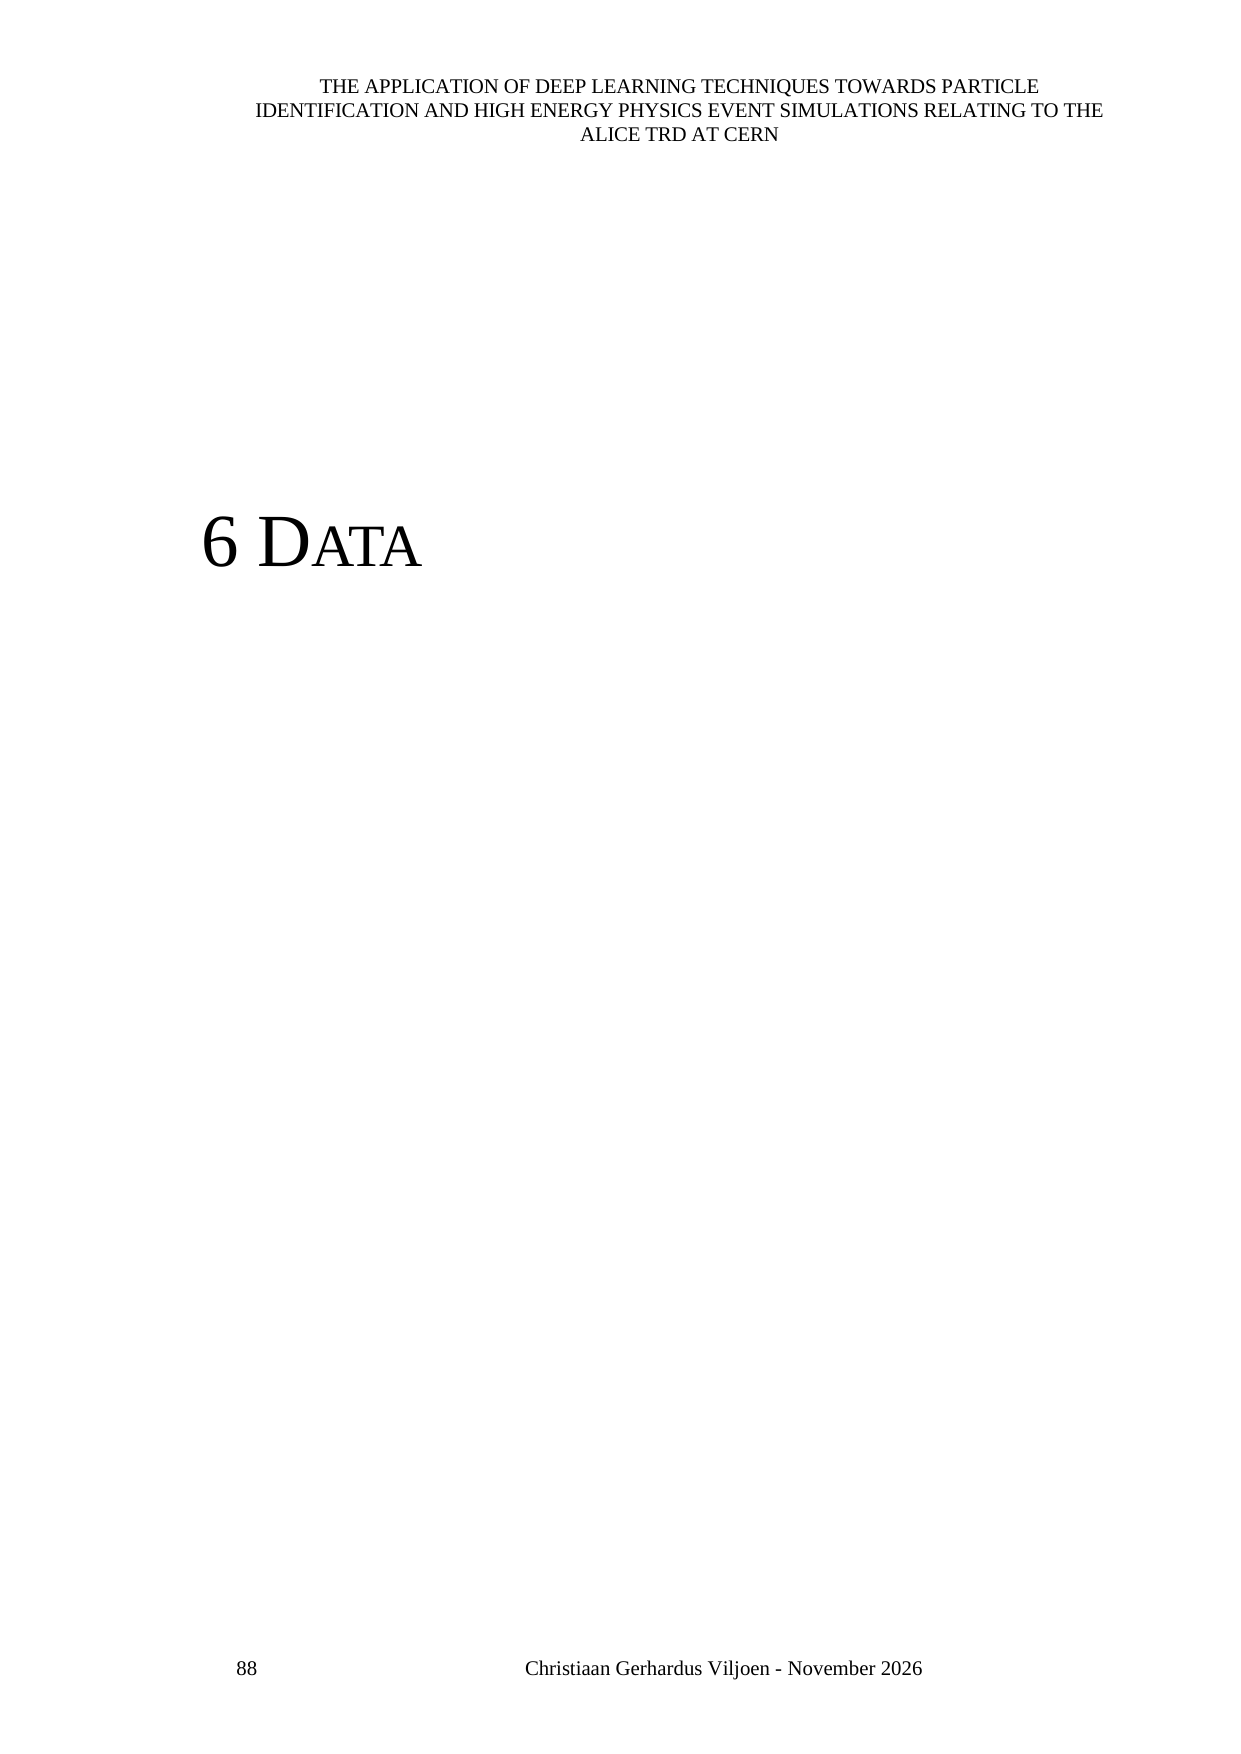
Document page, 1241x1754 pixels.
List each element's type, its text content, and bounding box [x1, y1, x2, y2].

subtitle Data [201, 496, 1122, 582]
